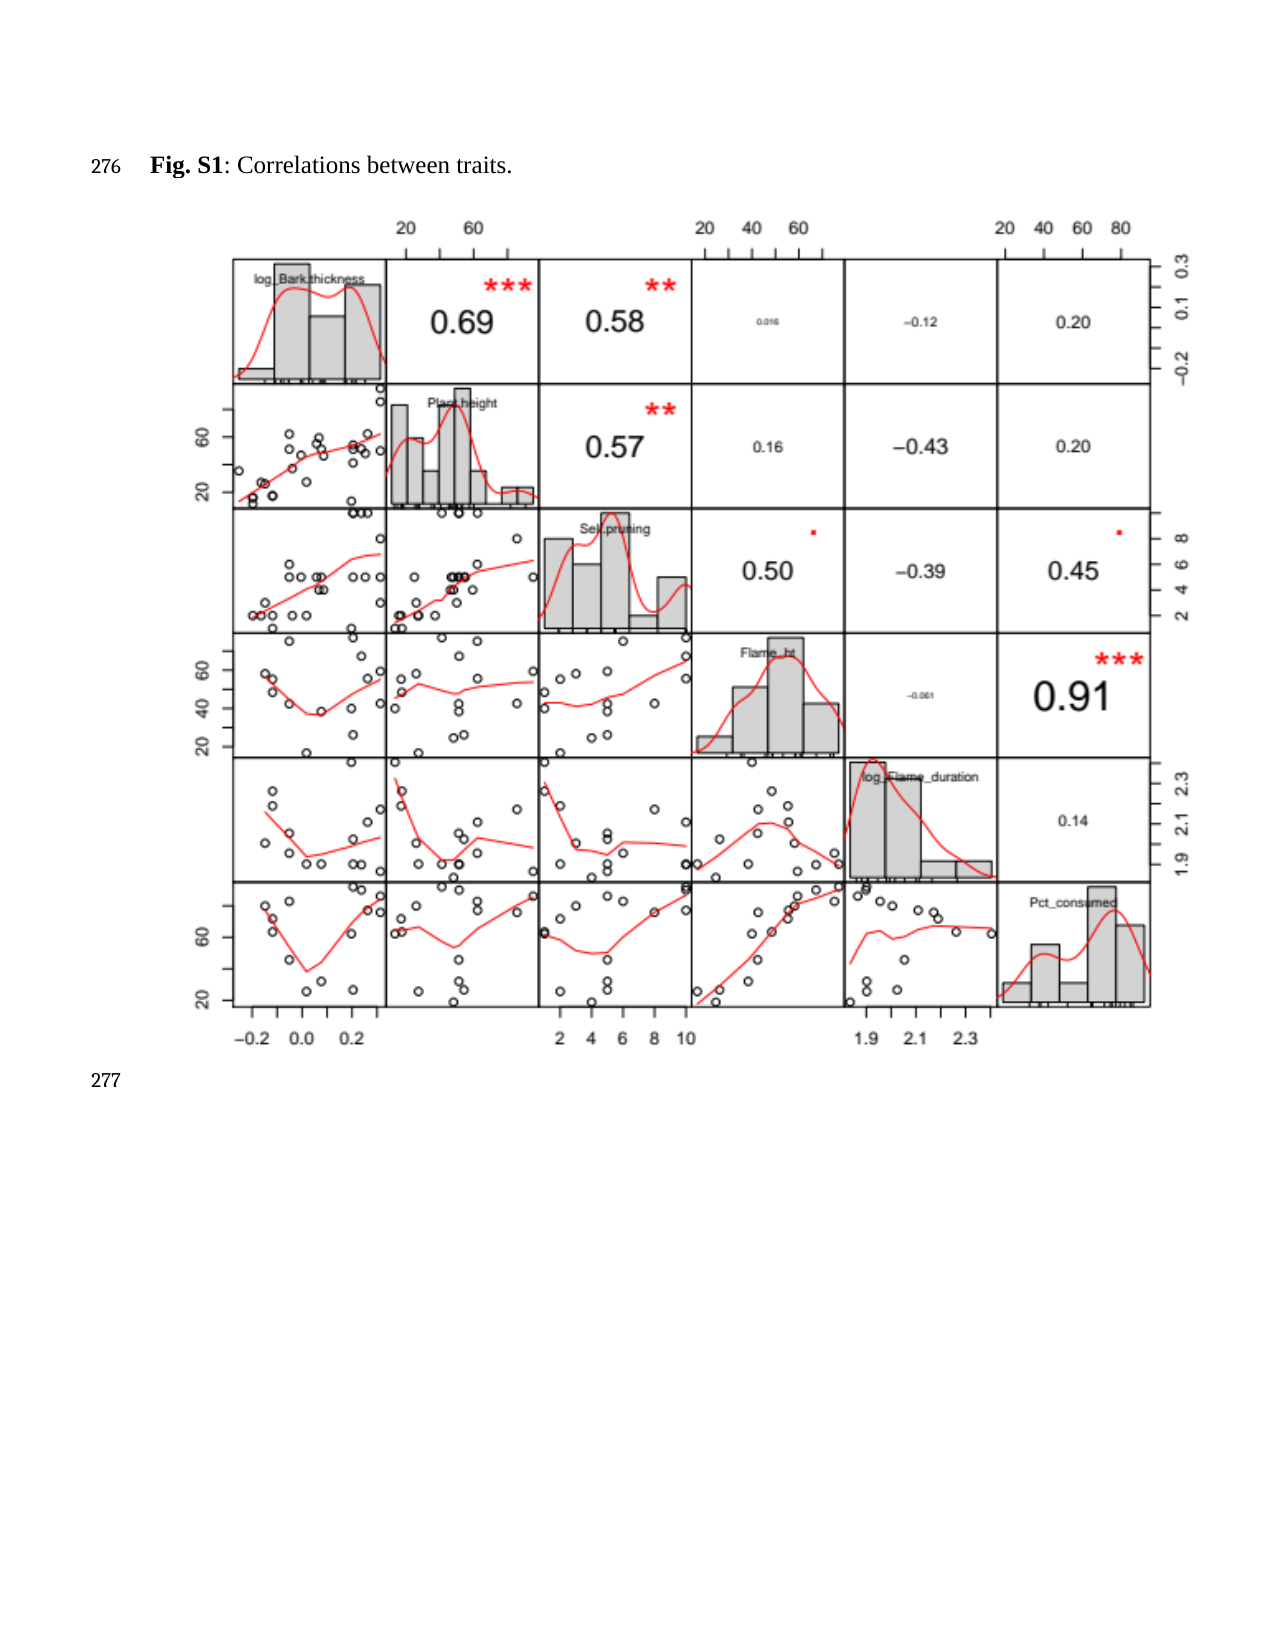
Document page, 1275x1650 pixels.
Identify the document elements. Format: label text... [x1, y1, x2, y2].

text Fig. S1: Correlations between traits. [150, 150, 1125, 178]
